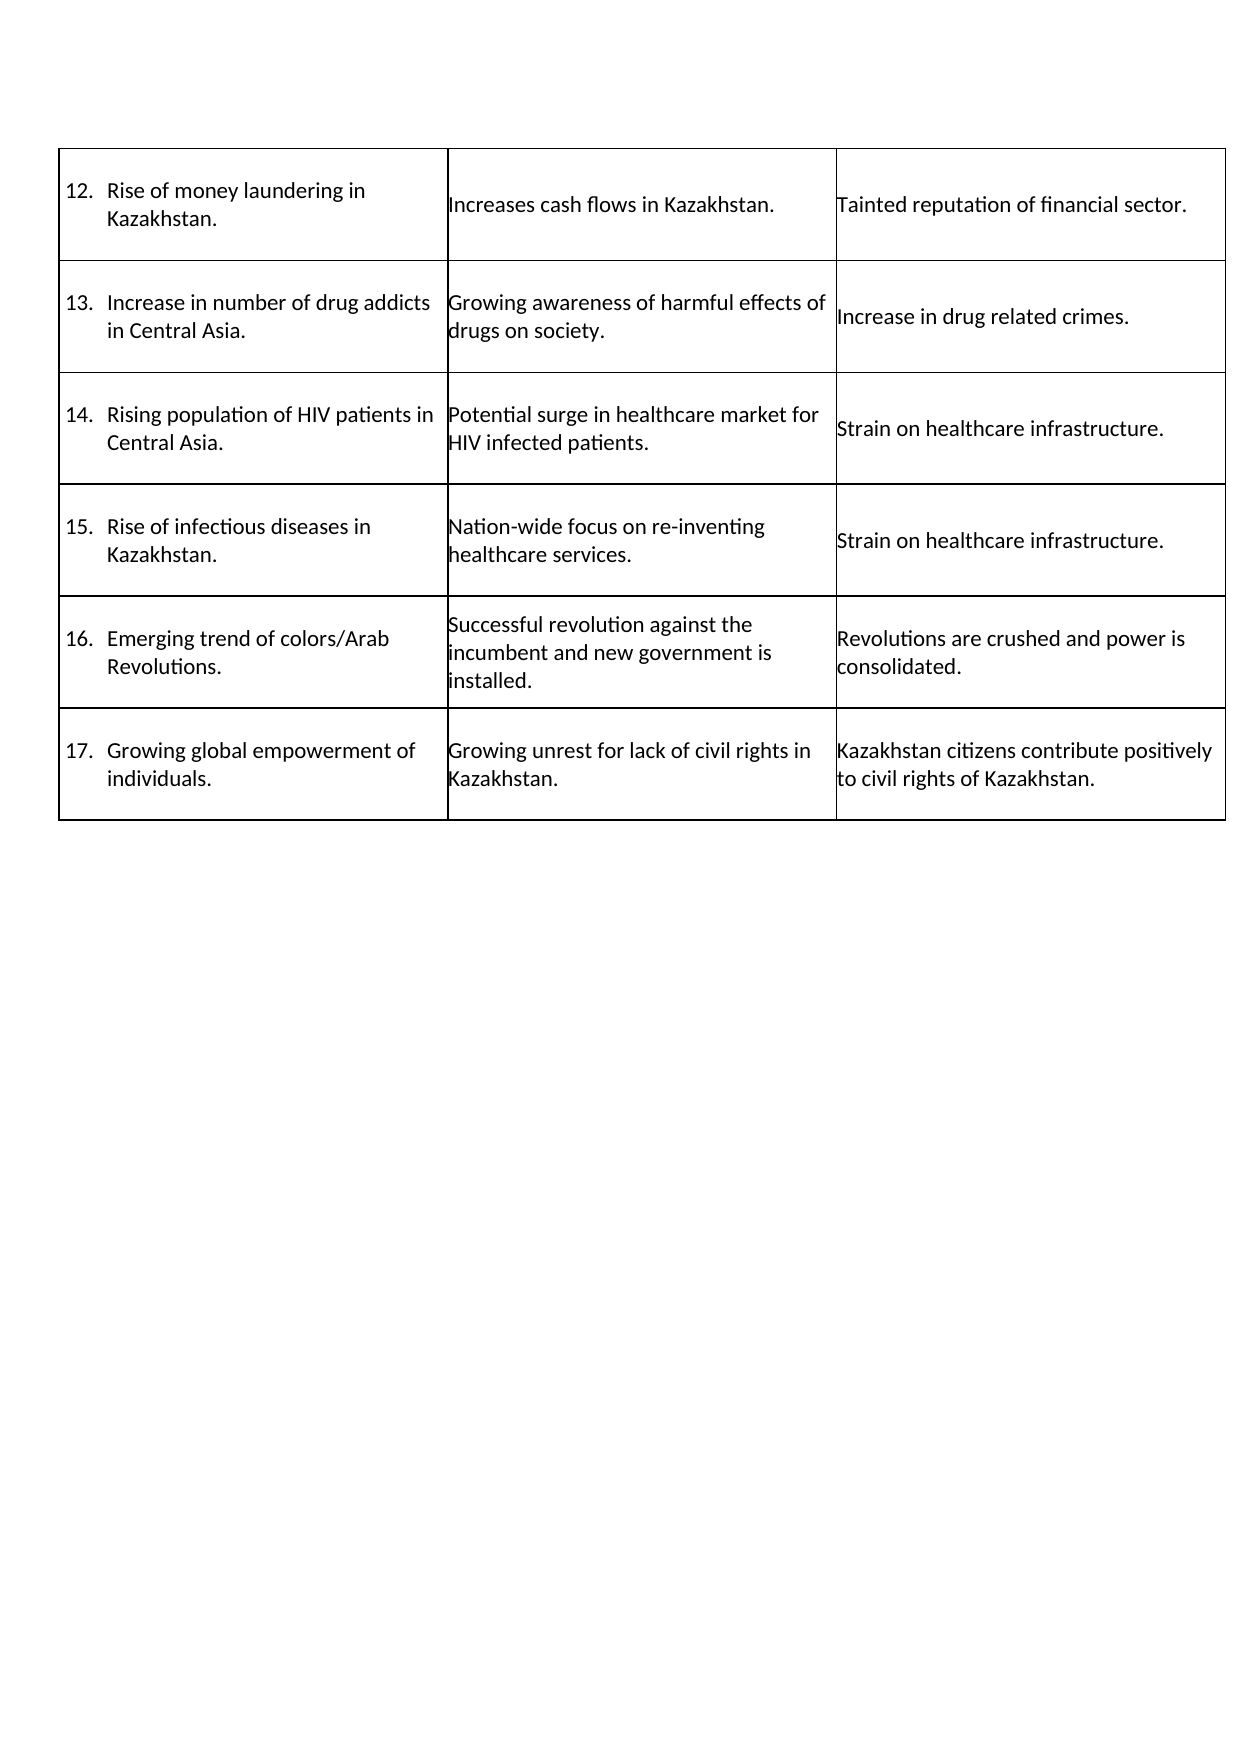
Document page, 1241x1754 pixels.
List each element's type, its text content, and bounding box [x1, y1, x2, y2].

table_cell Revolutions are crushed and power is consolidated. [837, 597, 1225, 707]
table_cell Rising population of HIV patients in Central Asia. [60, 373, 447, 483]
table_cell Growing global empowerment of individuals. [60, 709, 447, 819]
table_cell Tainted reputation of financial sector. [837, 149, 1225, 259]
table_cell Nation-wide focus on re-inventing healthcare services. [449, 485, 836, 595]
table_cell Emerging trend of colors/Arab Revolutions. [60, 597, 447, 707]
table_cell Strain on healthcare infrastructure. [837, 485, 1225, 595]
table_cell Increase in drug related crimes. [837, 261, 1225, 371]
table_cell Growing awareness of harmful effects of drugs on society. [449, 261, 836, 371]
table_cell Increase in number of drug addicts in Central Asia. [60, 261, 447, 371]
table_cell Growing unrest for lack of civil rights in Kazakhstan. [449, 709, 836, 819]
table_cell Increases cash flows in Kazakhstan. [449, 149, 836, 259]
table_cell Kazakhstan citizens contribute positively to civil rights of Kazakhstan. [837, 709, 1225, 819]
table_cell Potential surge in healthcare market for HIV infected patients. [449, 373, 836, 483]
table_cell Successful revolution against the incumbent and new government is installed. [449, 597, 836, 707]
table_cell Rise of infectious diseases in Kazakhstan. [60, 485, 447, 595]
table_cell Strain on healthcare infrastructure. [837, 373, 1225, 483]
table_cell Rise of money laundering in Kazakhstan. [60, 149, 447, 259]
